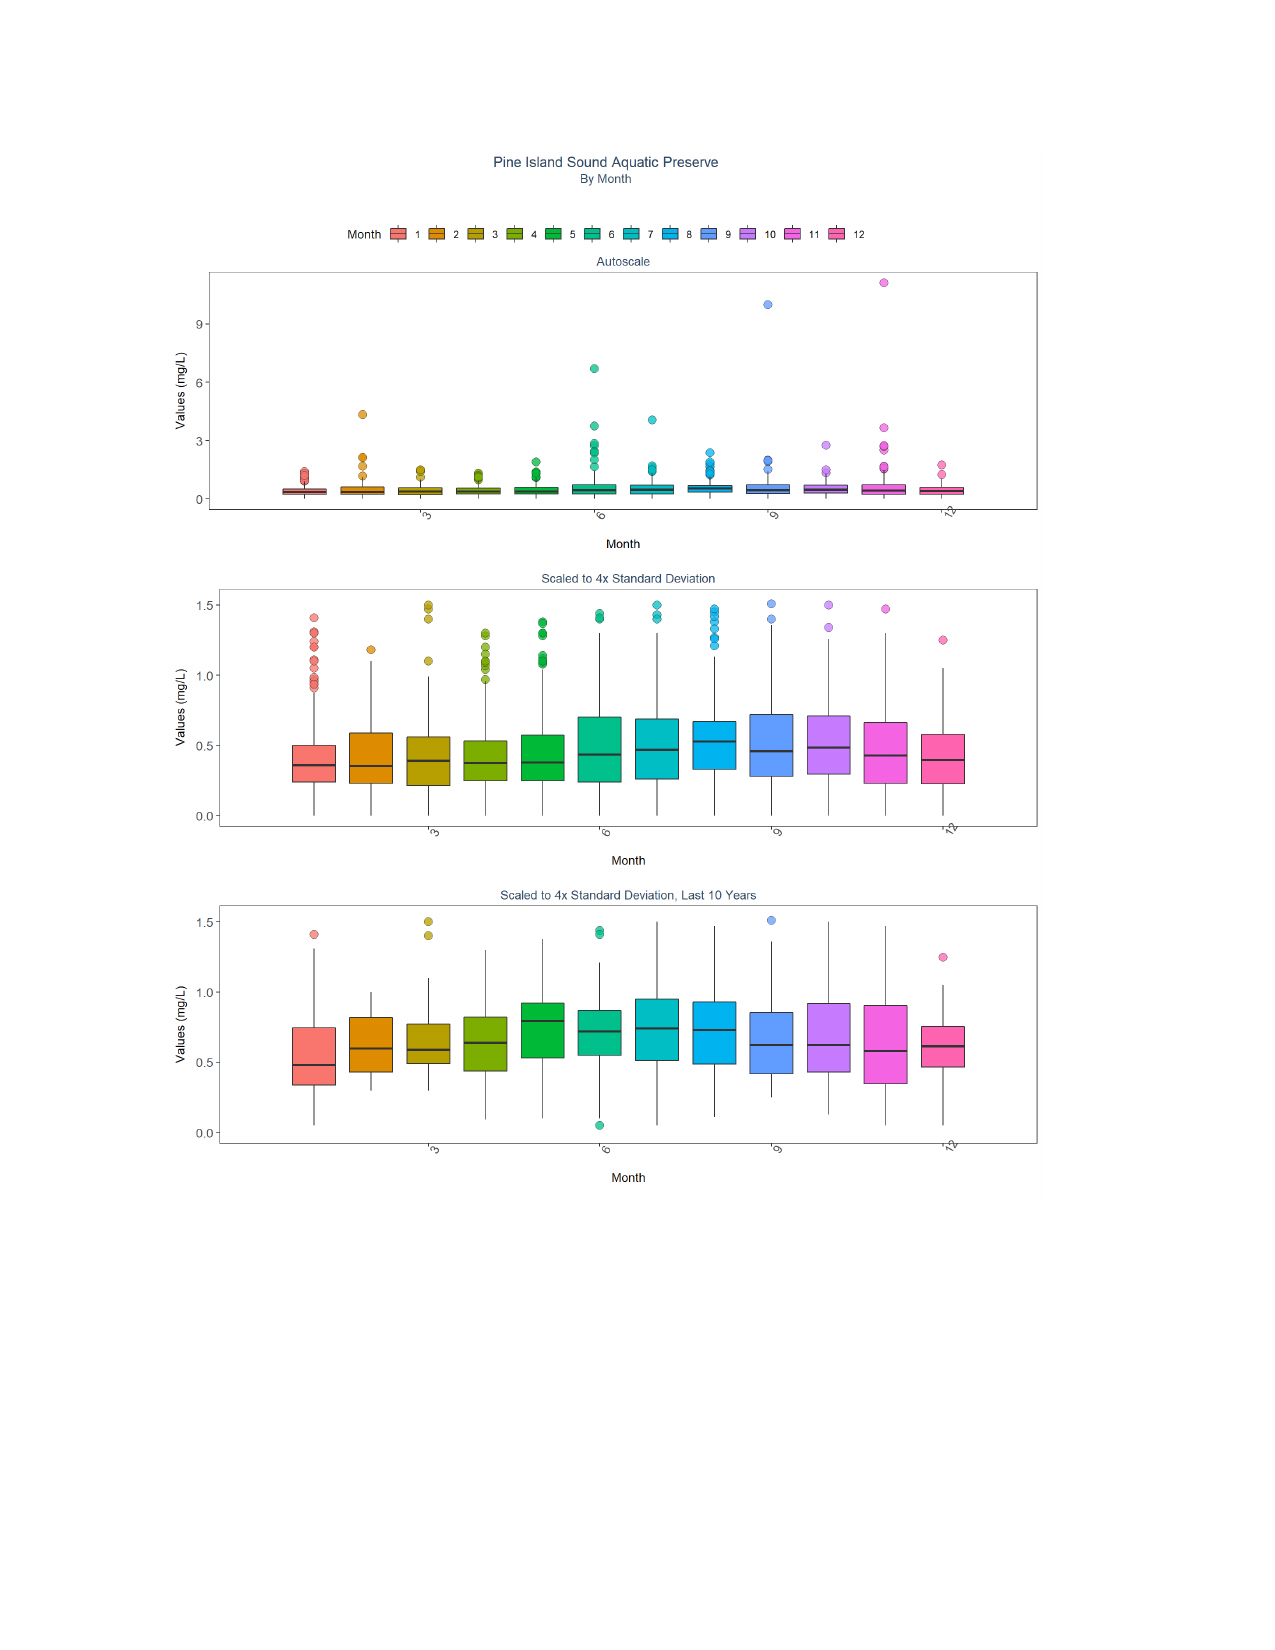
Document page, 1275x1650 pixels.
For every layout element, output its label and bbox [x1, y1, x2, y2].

picture [168, 150, 1044, 1200]
